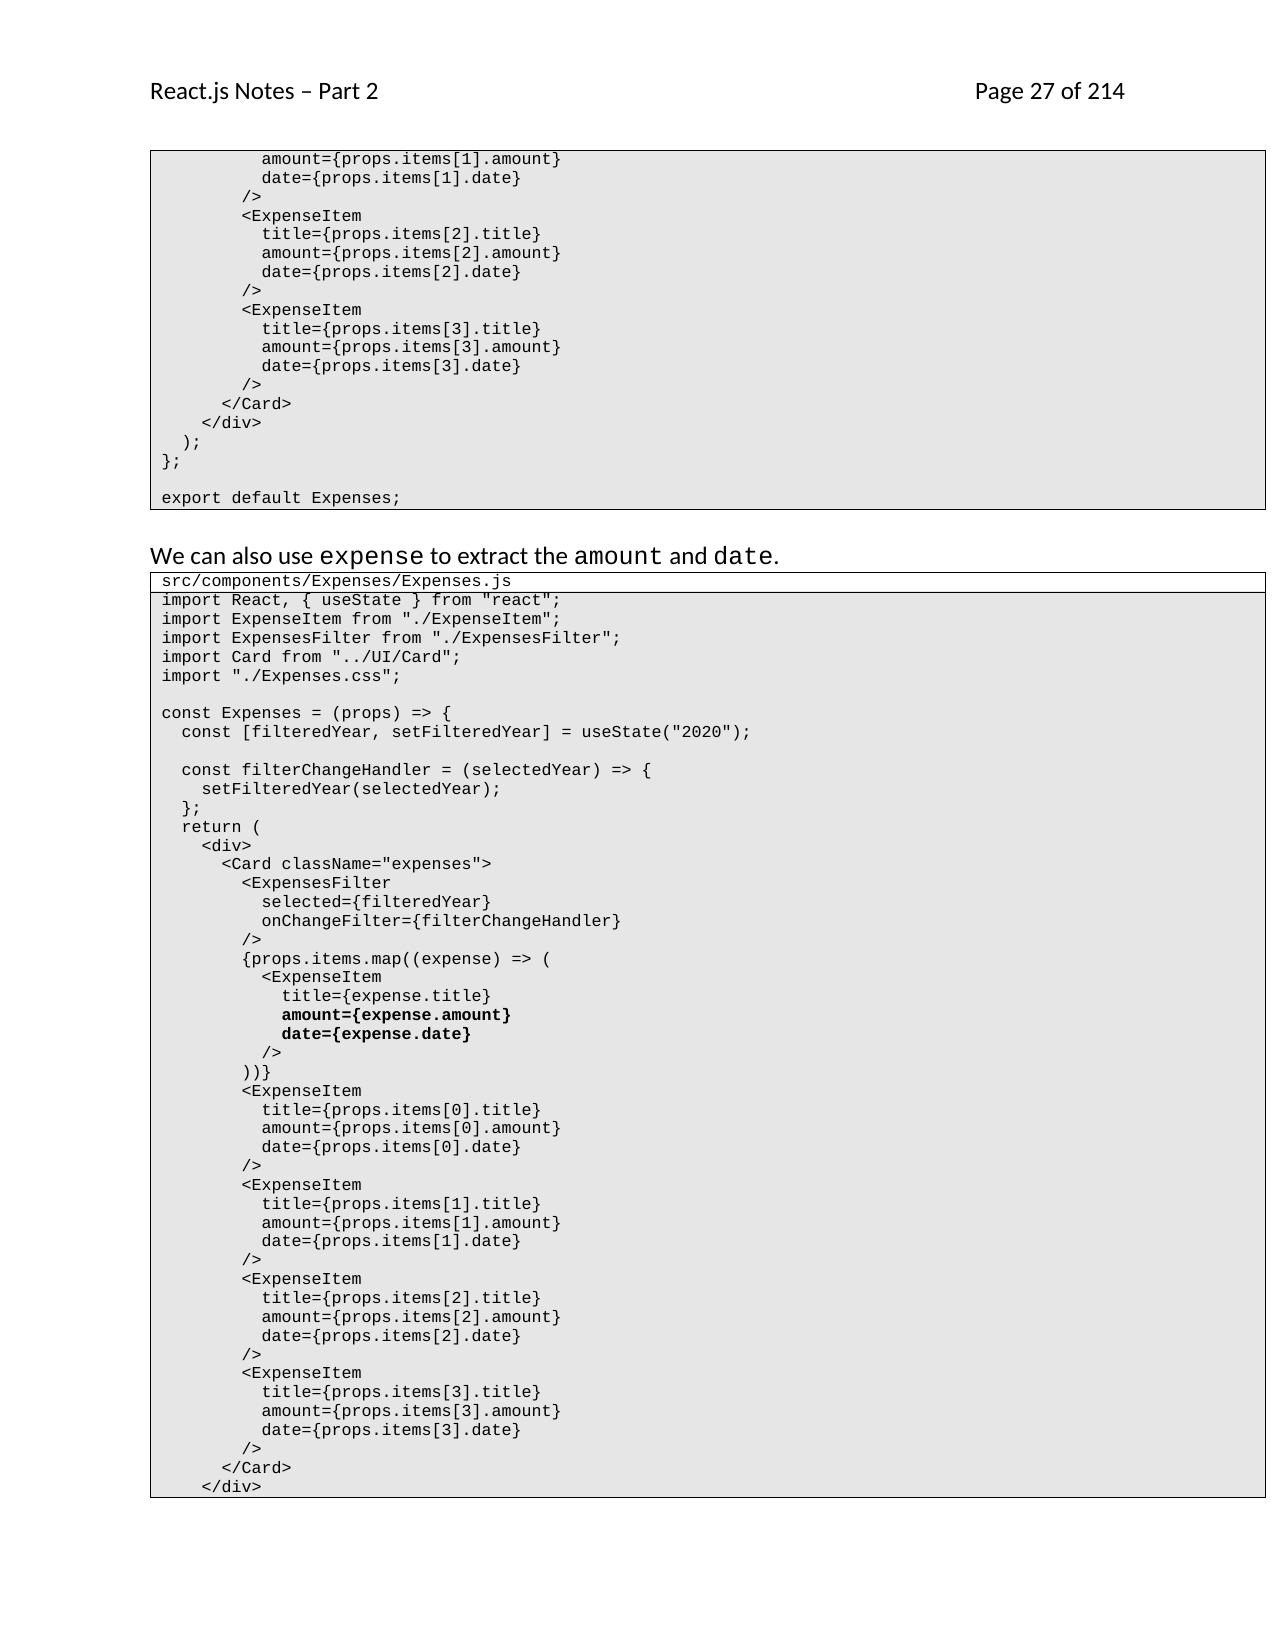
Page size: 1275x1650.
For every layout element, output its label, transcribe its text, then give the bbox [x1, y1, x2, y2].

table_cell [151, 593, 1265, 1497]
table_header src/components/Expenses/Expenses.js [151, 573, 1265, 591]
text We can also use expense to extract the amount and date. [150, 540, 1125, 572]
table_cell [151, 151, 1265, 509]
